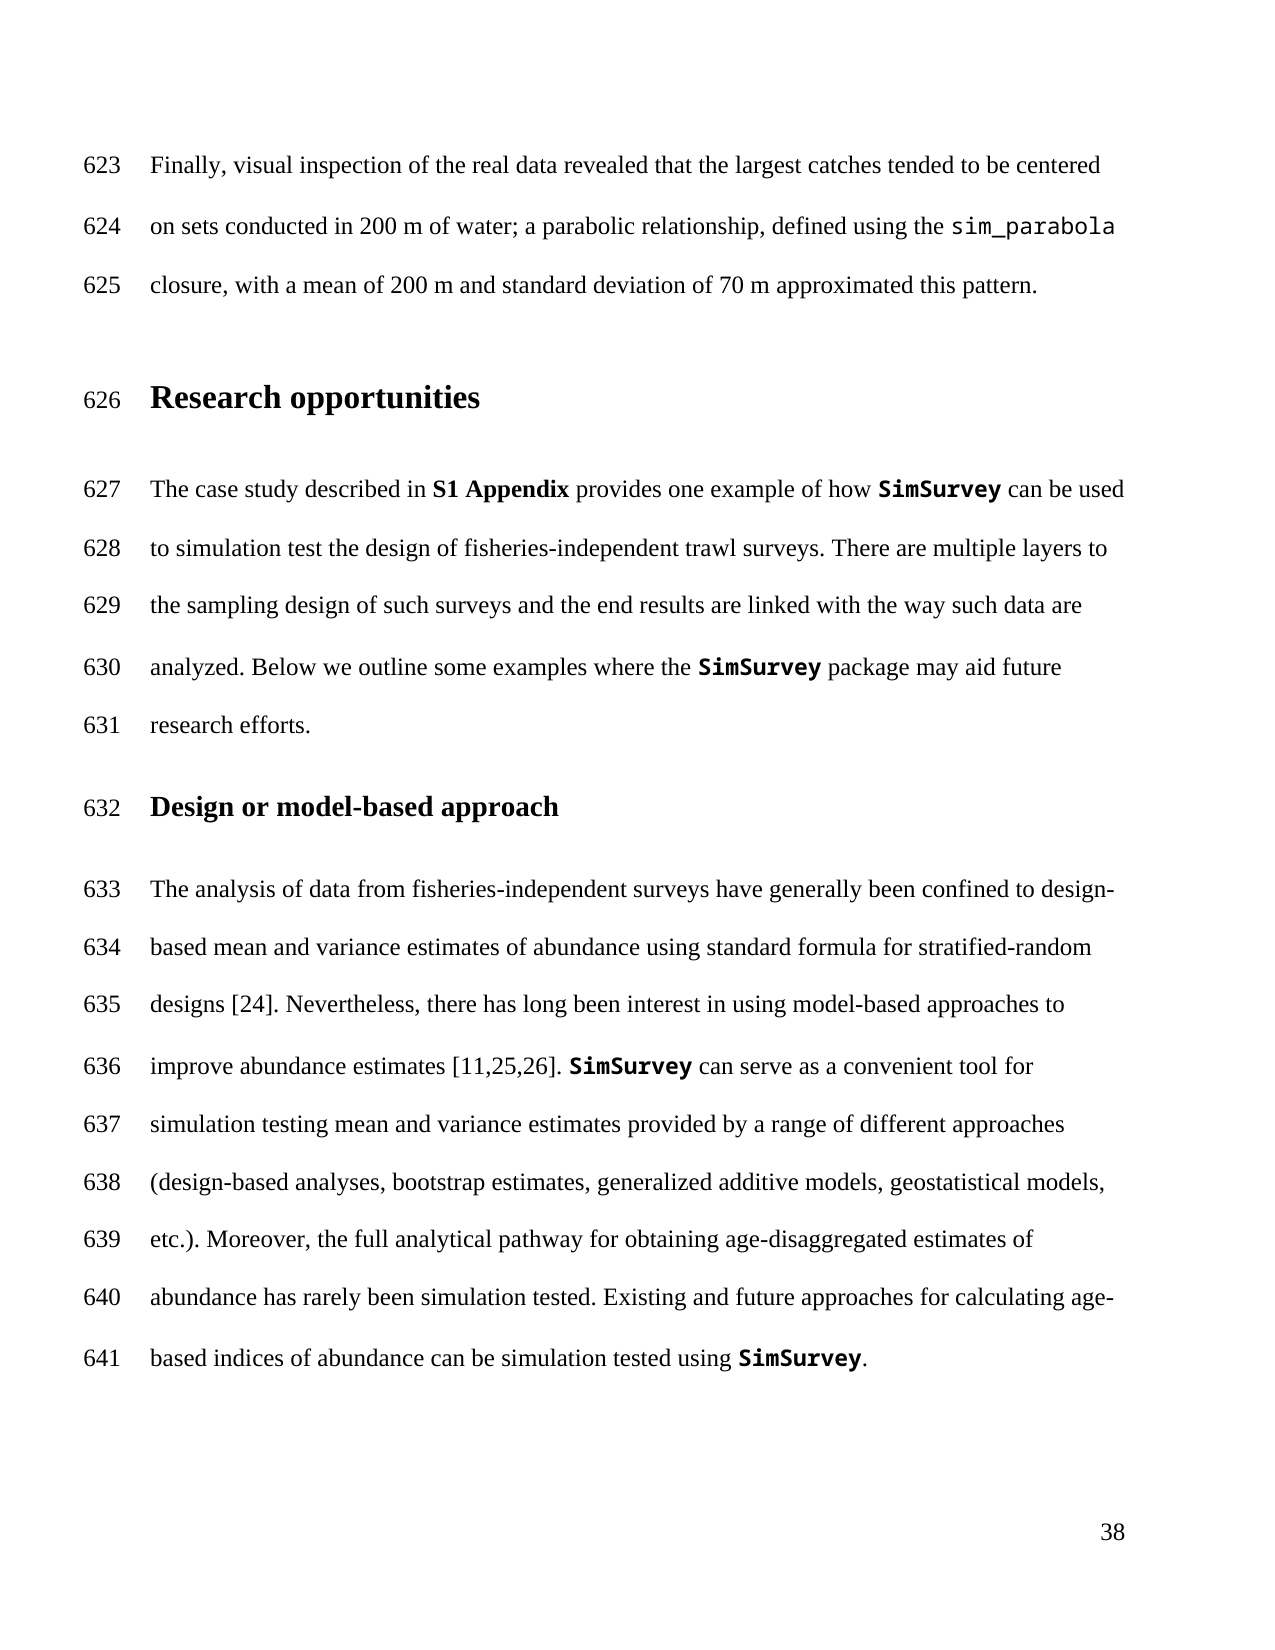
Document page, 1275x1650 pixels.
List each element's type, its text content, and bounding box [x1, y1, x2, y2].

subtitle Research opportunities [150, 377, 1125, 416]
text The analysis of data from fisheries-independent surveys have generally been confined to design-based mean and variance estimates of abundance using standard formula for stratified-random designs [24]. Nevertheless, there has long been interest in using model-based approaches to improve abundance estimates [11,25,26]. SimSurvey can serve as a convenient tool for simulation testing mean and variance estimates provided by a range of different approaches (design-based analyses, bootstrap estimates, generalized additive models, geostatistical models, etc.). Moreover, the full analytical pathway for obtaining age-disaggregated estimates of abundance has rarely been simulation tested. Existing and future approaches for calculating age-based indices of abundance can be simulation tested using SimSurvey. [150, 874, 1125, 1373]
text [150, 150, 1125, 299]
subtitle Design or model-based approach [150, 789, 1125, 822]
text The case study described in S1 Appendix provides one example of how SimSurvey can be used to simulation test the design of fisheries-independent trawl surveys. There are multiple layers to the sampling design of such surveys and the end results are linked with the way such data are analyzed. Below we outline some examples where the SimSurvey package may aid future research efforts. [150, 473, 1125, 739]
